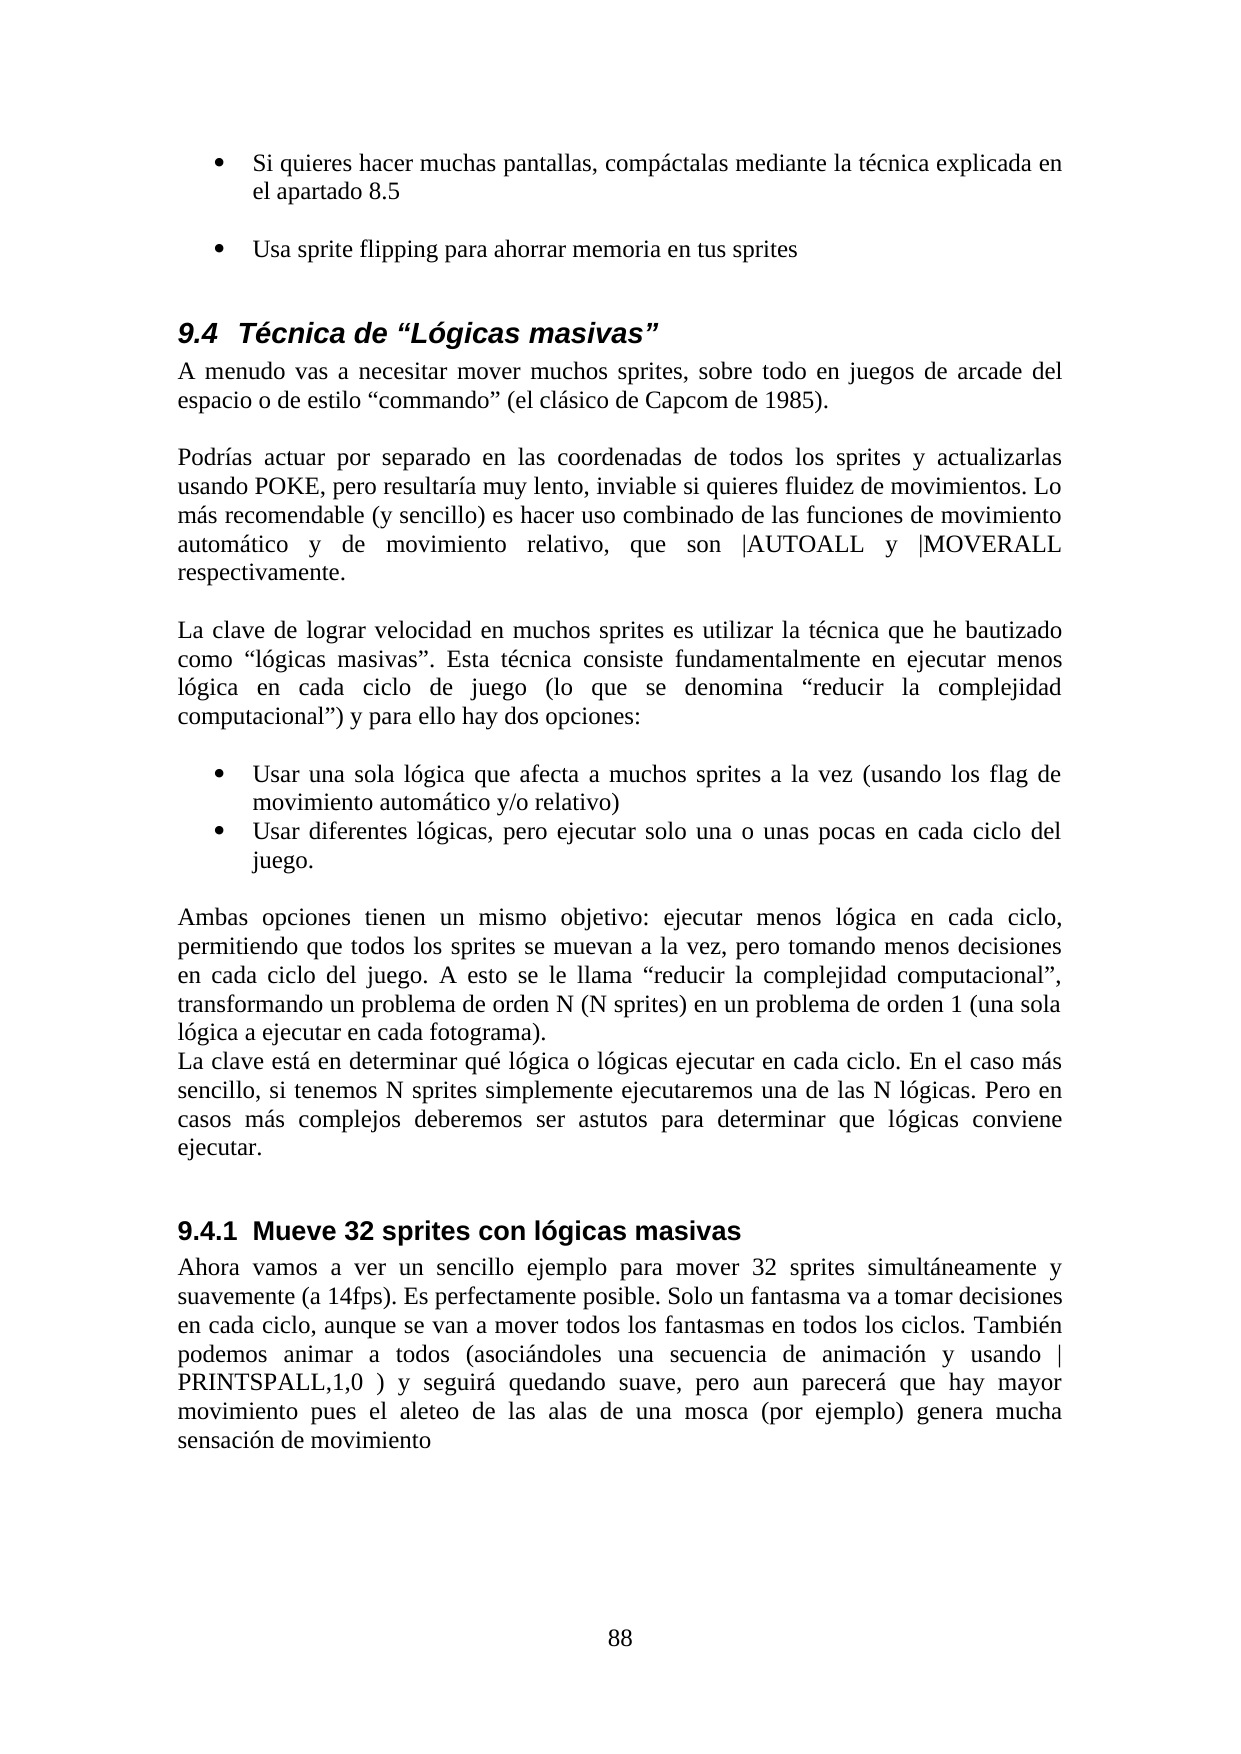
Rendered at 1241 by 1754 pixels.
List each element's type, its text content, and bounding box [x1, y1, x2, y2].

list Si quieres hacer muchas pantallas, compáctalas mediante la técnica explicada en el apartado 8.5 [215, 148, 1063, 205]
list Usar diferentes lógicas, pero ejecutar solo una o unas pocas en cada ciclo del juego. [215, 816, 1063, 874]
text Podrías actuar por separado en las coordenadas de todos los sprites y actualizarlas usando POKE, pero resultaría muy lento, inviable si quieres fluidez de movimientos. Lo más recomendable (y sencillo) es hacer uso combinado de las funciones de movimiento automático y de movimiento relativo, que son |AUTOALL y |MOVERALL respectivamente. [177, 442, 1063, 586]
text La clave de lograr velocidad en muchos sprites es utilizar la técnica que he bautizado como “lógicas masivas”. Esta técnica consiste fundamentalmente en ejecutar menos lógica en cada ciclo de juego (lo que se denomina “reducir la complejidad computacional”) y para ello hay dos opciones: [177, 615, 1063, 730]
list Usar una sola lógica que afecta a muchos sprites a la vez (usando los flag de movimiento automático y/o relativo) [215, 759, 1063, 816]
subtitle Técnica de “Lógicas masivas” [177, 316, 1063, 350]
list Usa sprite flipping para ahorrar memoria en tus sprites [215, 234, 1063, 263]
text A menudo vas a necesitar mover muchos sprites, sobre todo en juegos de arcade del espacio o de estilo “commando” (el clásico de Capcom de 1985). [177, 356, 1063, 414]
text Ahora vamos a ver un sencillo ejemplo para mover 32 sprites simultáneamente y suavemente (a 14fps). Es perfectamente posible. Solo un fantasma va a tomar decisiones en cada ciclo, aunque se van a mover todos los fantasmas en todos los ciclos. También podemos animar a todos (asociándoles una secuencia de animación y usando |PRINTSPALL,1,0 ) y seguirá quedando suave, pero aun parecerá que hay mayor movimiento pues el aleteo de las alas de una mosca (por ejemplo) genera mucha sensación de movimiento [177, 1252, 1063, 1454]
subtitle Mueve 32 sprites con lógicas masivas [177, 1215, 1063, 1246]
text La clave está en determinar qué lógica o lógicas ejecutar en cada ciclo. En el caso más sencillo, si tenemos N sprites simplemente ejecutaremos una de las N lógicas. Pero en casos más complejos deberemos ser astutos para determinar que lógicas conviene ejecutar. [177, 1046, 1063, 1161]
text Ambas opciones tienen un mismo objetivo: ejecutar menos lógica en cada ciclo, permitiendo que todos los sprites se muevan a la vez, pero tomando menos decisiones en cada ciclo del juego. A esto se le llama “reducir la complejidad computacional”, transformando un problema de orden N (N sprites) en un problema de orden 1 (una sola lógica a ejecutar en cada fotograma). [177, 902, 1063, 1046]
